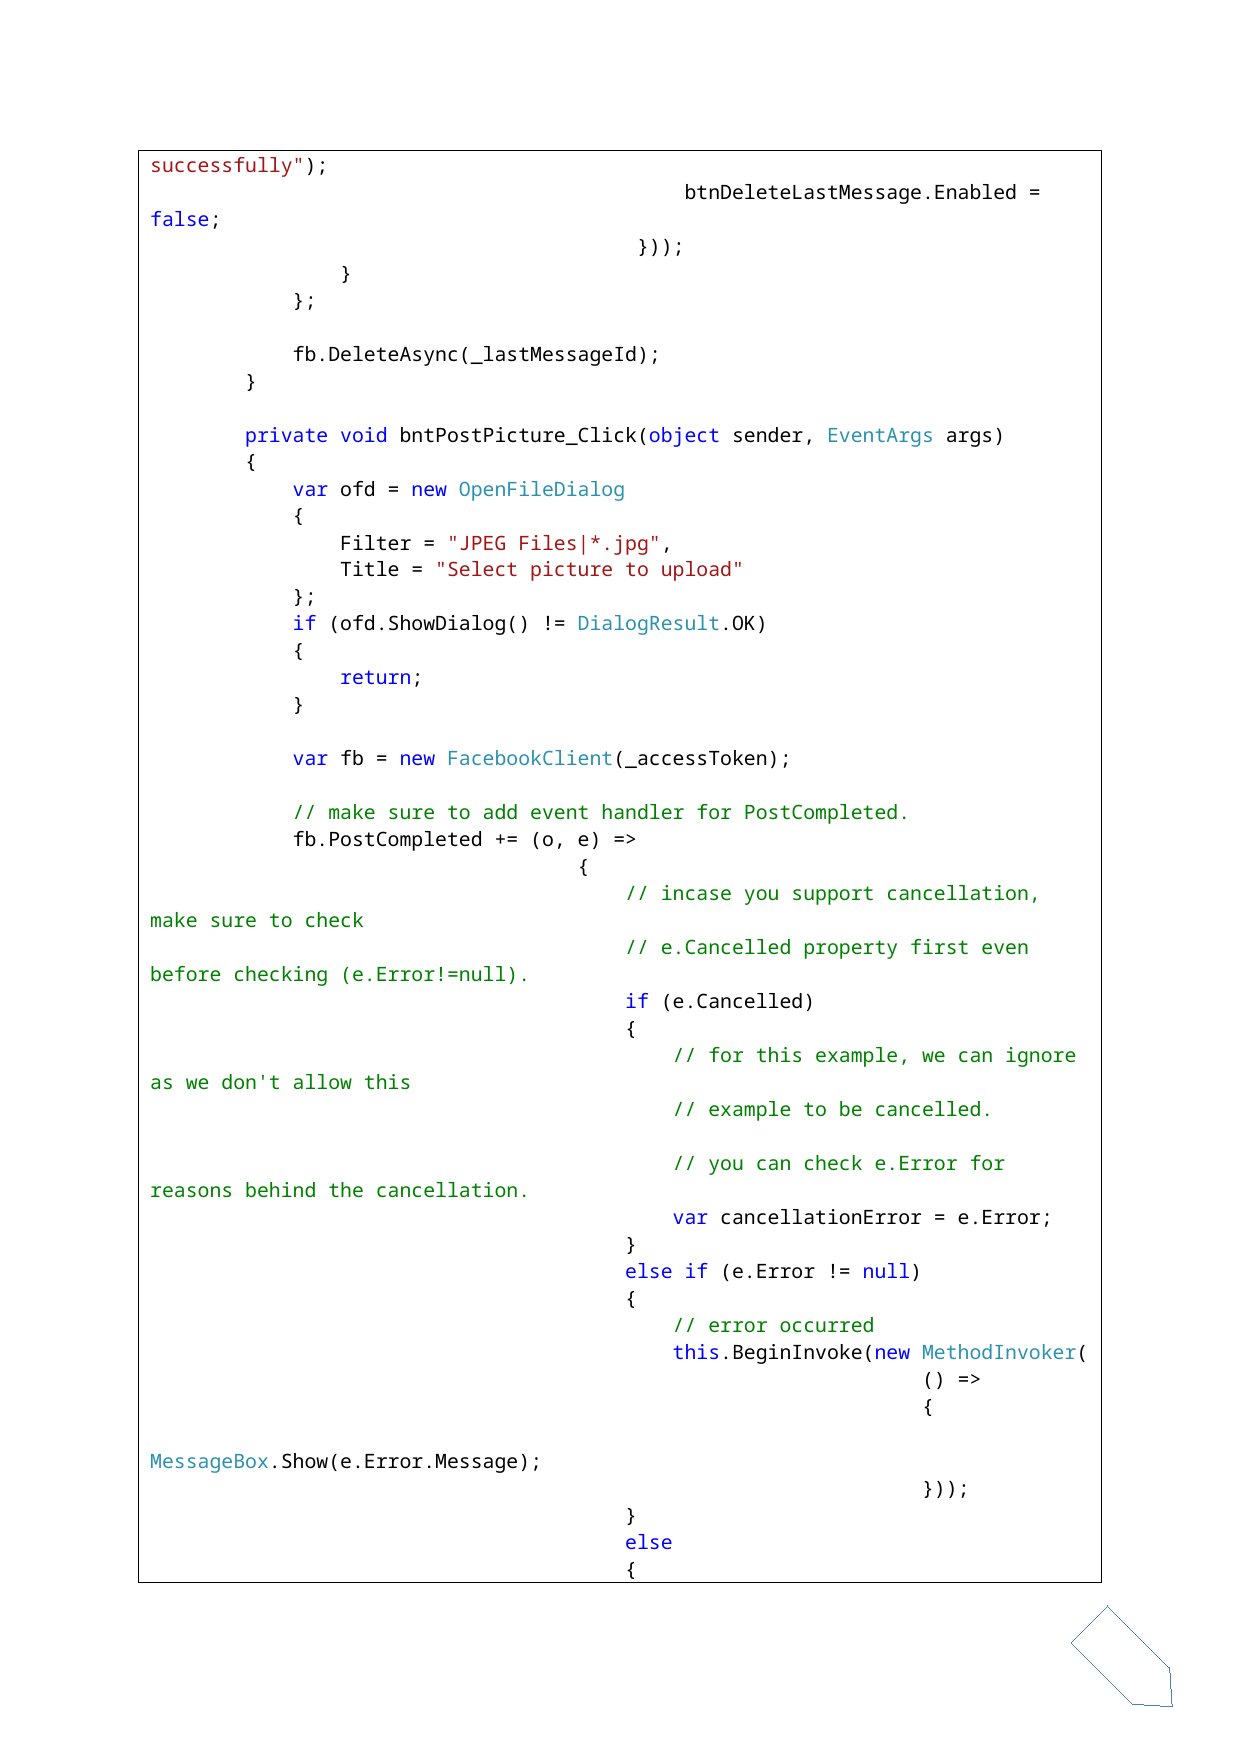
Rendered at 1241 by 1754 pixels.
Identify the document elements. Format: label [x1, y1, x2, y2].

table_cell [139, 151, 1101, 1582]
